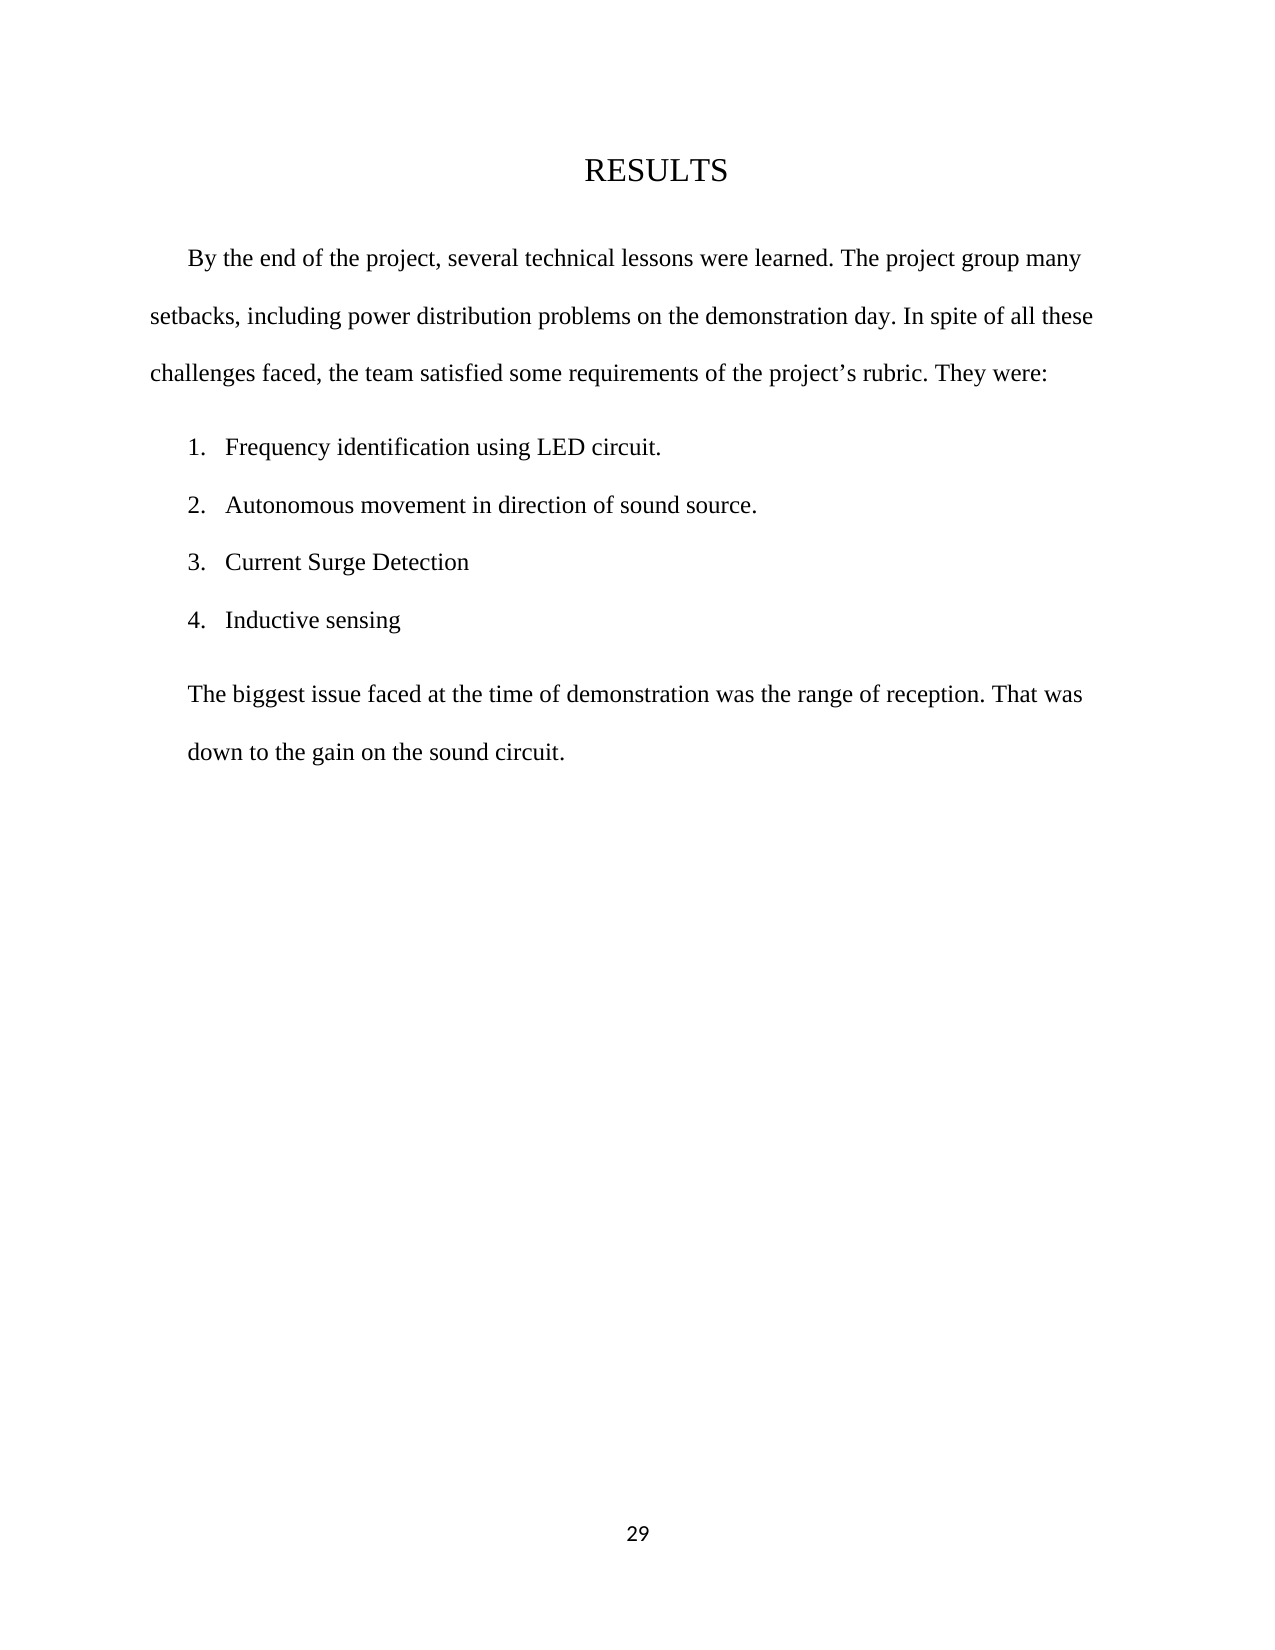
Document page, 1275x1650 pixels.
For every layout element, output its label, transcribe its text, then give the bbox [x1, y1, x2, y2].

list Current Surge Detection [187, 547, 1125, 576]
text RESULTS [150, 150, 1125, 188]
text The biggest issue faced at the time of demonstration was the range of reception. That was down to the gain on the sound circuit. [187, 679, 1125, 765]
list Inductive sensing [187, 605, 1125, 634]
list Autonomous movement in direction of sound source. [187, 490, 1125, 519]
list Frequency identification using LED circuit. [187, 432, 1125, 461]
text By the end of the project, several technical lessons were learned. The project group many setbacks, including power distribution problems on the demonstration day. In spite of all these challenges faced, the team satisfied some requirements of the project’s rubric. They were: [150, 243, 1125, 387]
